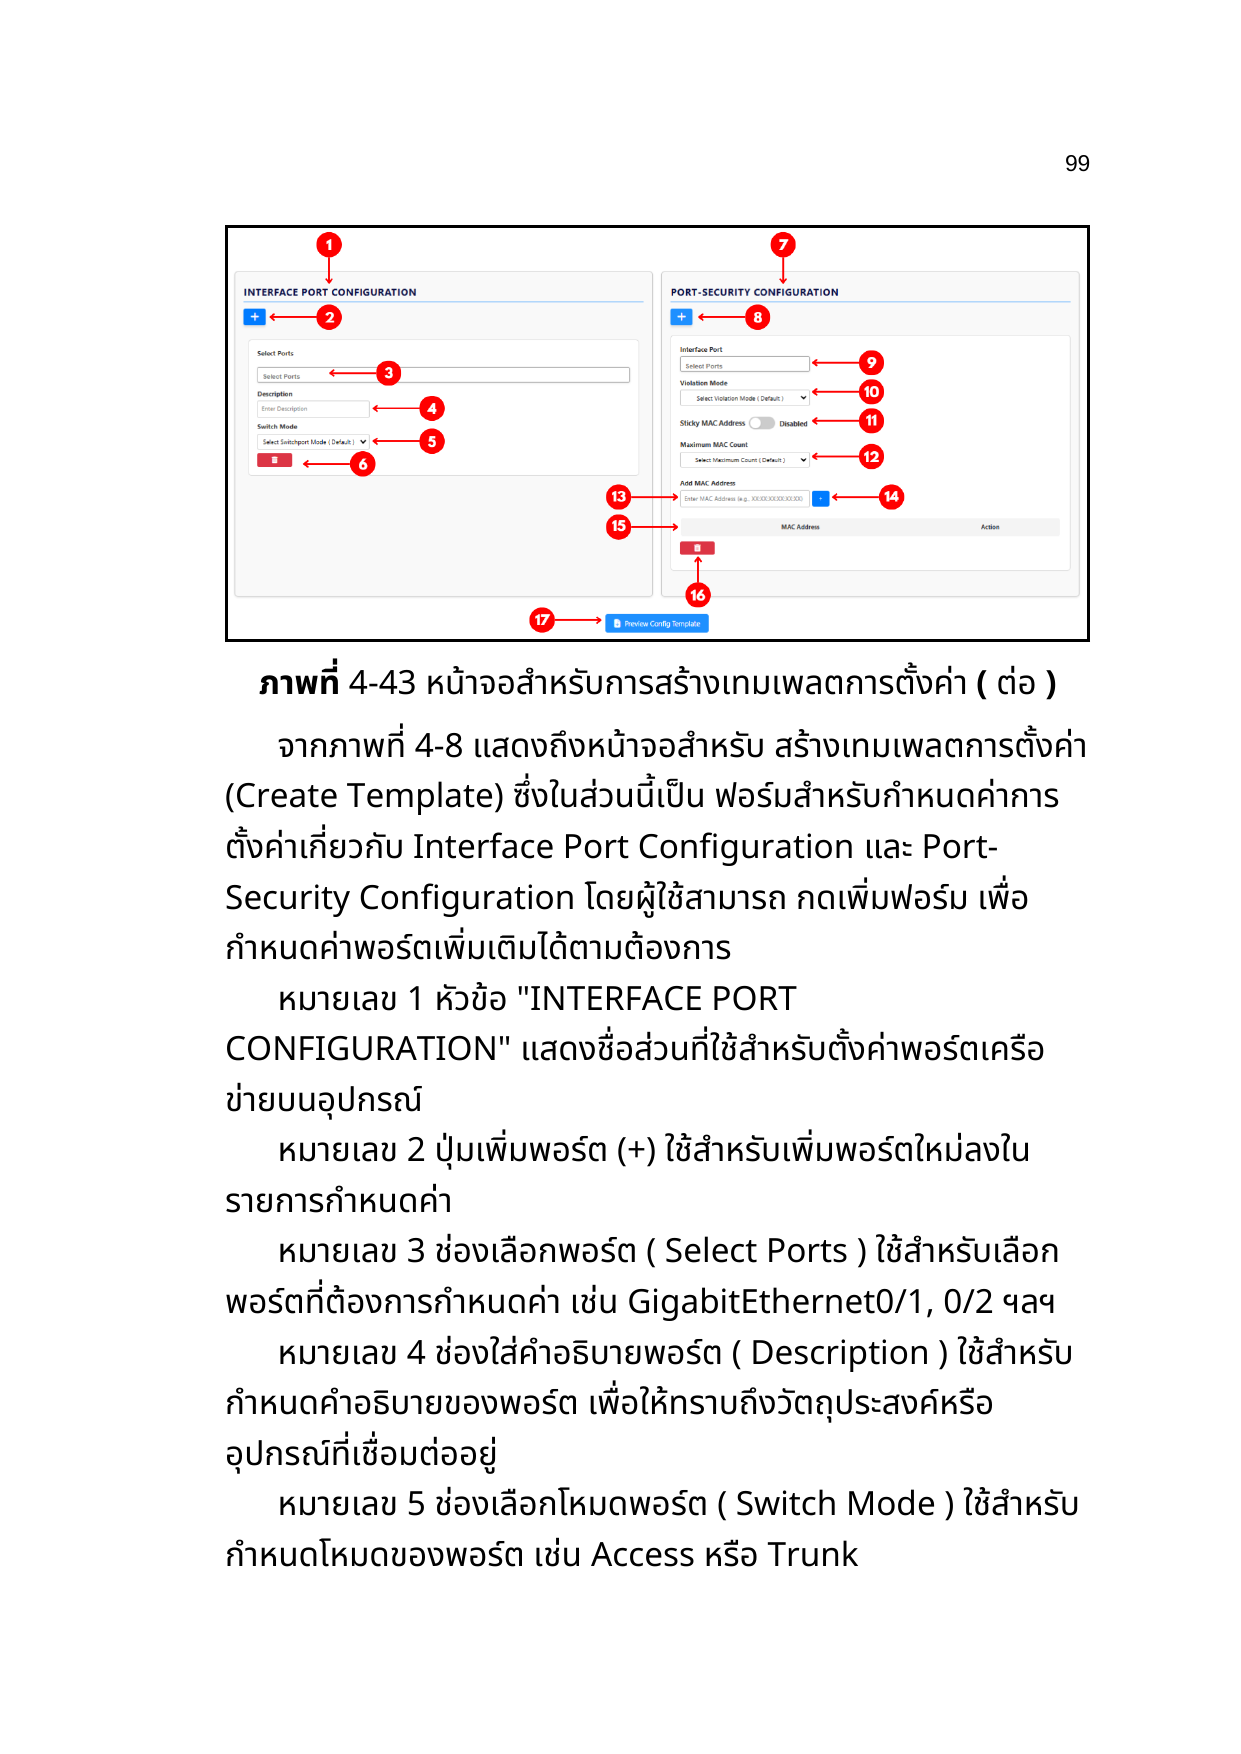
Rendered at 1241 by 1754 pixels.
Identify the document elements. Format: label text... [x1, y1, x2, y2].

picture [228, 228, 1087, 639]
text หมายเลข 4 ช่องใส่คำอธิบายพอร์ต ( Description ) ใช้สำหรับกำหนดคำอธิบายของพอร์ต เพื่อให้ทราบถึงวัตถุประสงค์หรืออุปกรณ์ที่เชื่อมต่ออยู่ [225, 1328, 1090, 1480]
text จากภาพที่ 4-8 แสดงถึงหน้าจอสำหรับ สร้างเทมเพลตการตั้งค่า (Create Template) ซึ่งในส่วนนี้เป็น ฟอร์มสำหรับกำหนดค่าการตั้งค่าเกี่ยวกับ Interface Port Configuration และ Port-Security Configuration โดยผู้ใช้สามารถ กดเพิ่มฟอร์ม เพื่อกำหนดค่าพอร์ตเพิ่มเติมได้ตามต้องการ [225, 722, 1090, 974]
text หมายเลข 5 ช่องเลือกโหมดพอร์ต ( Switch Mode ) ใช้สำหรับกำหนดโหมดของพอร์ต เช่น Access หรือ Trunk [225, 1480, 1090, 1581]
text หมายเลข 2 ปุ่มเพิ่มพอร์ต (+) ใช้สำหรับเพิ่มพอร์ตใหม่ลงในรายการกำหนดค่า [225, 1126, 1090, 1227]
text หมายเลข 1 หัวข้อ "INTERFACE PORT CONFIGURATION" แสดงชื่อส่วนที่ใช้สำหรับตั้งค่าพอร์ตเครือข่ายบนอุปกรณ์ [225, 974, 1090, 1126]
text ภาพที่ 4-8 หน้าจอสำหรับการสร้างเทมเพลตการตั้งค่า ( ต่อ ) [225, 658, 1090, 709]
text หมายเลข 3 ช่องเลือกพอร์ต ( Select Ports ) ใช้สำหรับเลือกพอร์ตที่ต้องการกำหนดค่า เช่น GigabitEthernet0/1, 0/2 ฯลฯ [225, 1227, 1090, 1328]
